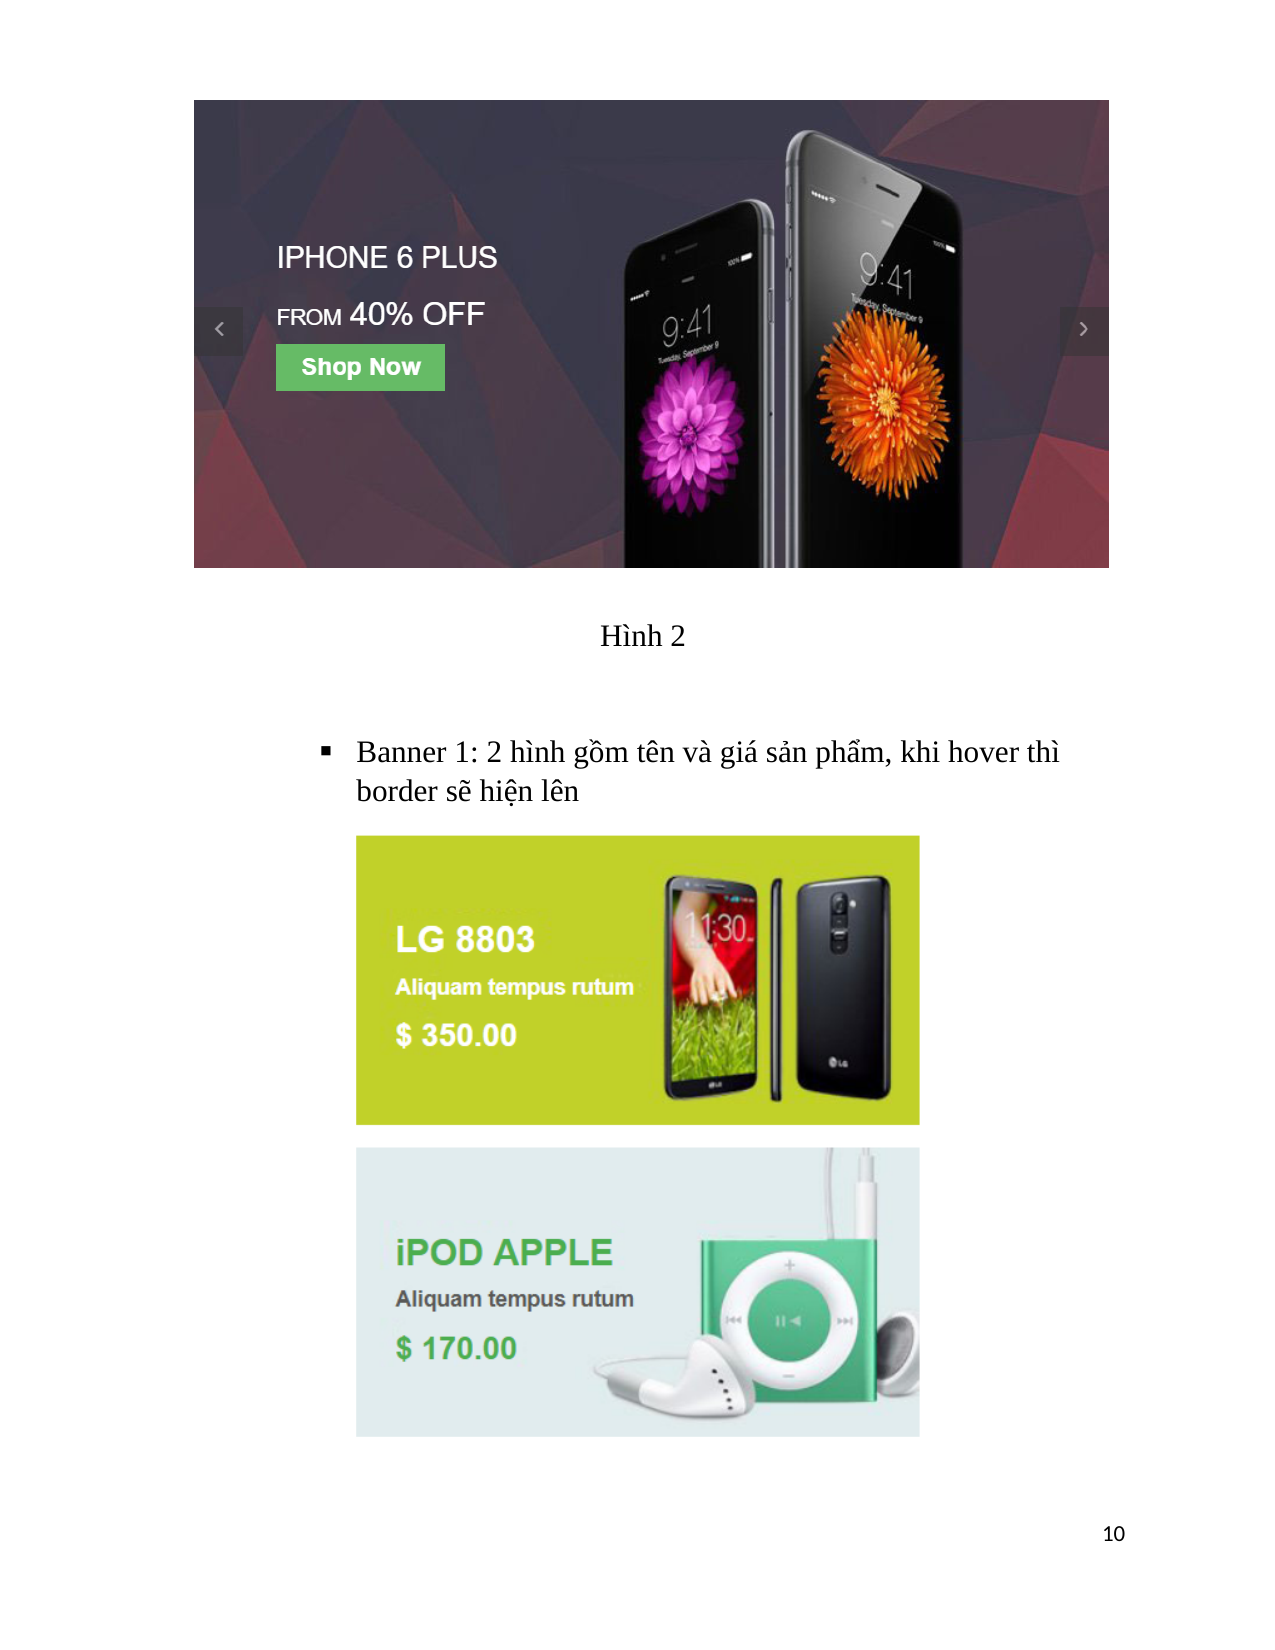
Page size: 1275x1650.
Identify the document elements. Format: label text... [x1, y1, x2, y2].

list Banner 1: 2 hình gồm tên và giá sản phẩm, khi hover thì border sẽ hiện lên [319, 734, 1125, 808]
picture [150, 84, 1125, 599]
picture [345, 827, 930, 1452]
list Hình 2 [262, 617, 1125, 653]
